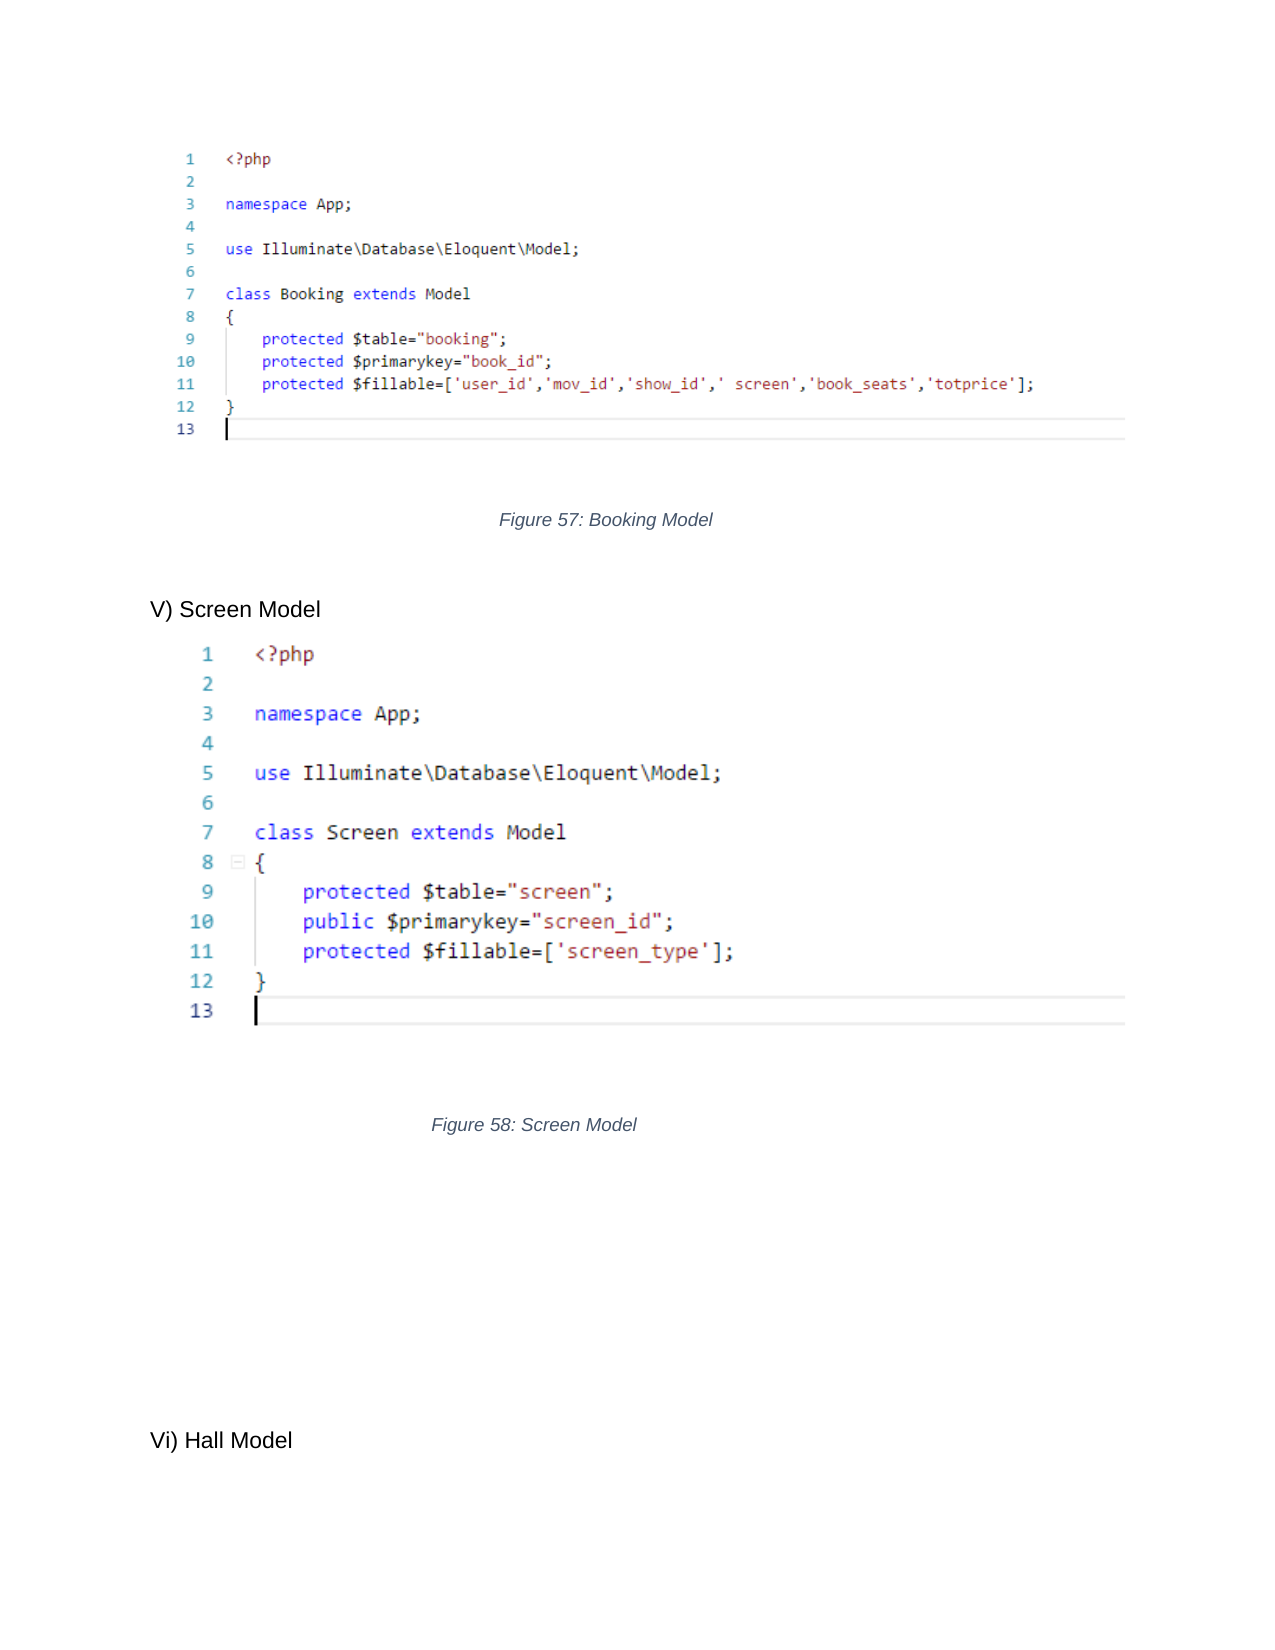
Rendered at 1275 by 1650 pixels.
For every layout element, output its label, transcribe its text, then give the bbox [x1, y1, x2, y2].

text V) Screen Model [150, 596, 1125, 623]
text Figure 58: Screen Model [150, 1114, 1125, 1136]
text Vi) Hall Model [150, 1427, 1125, 1454]
text Figure 57: Booking Model [150, 509, 1125, 530]
picture [150, 641, 1125, 1096]
picture [150, 150, 1125, 490]
